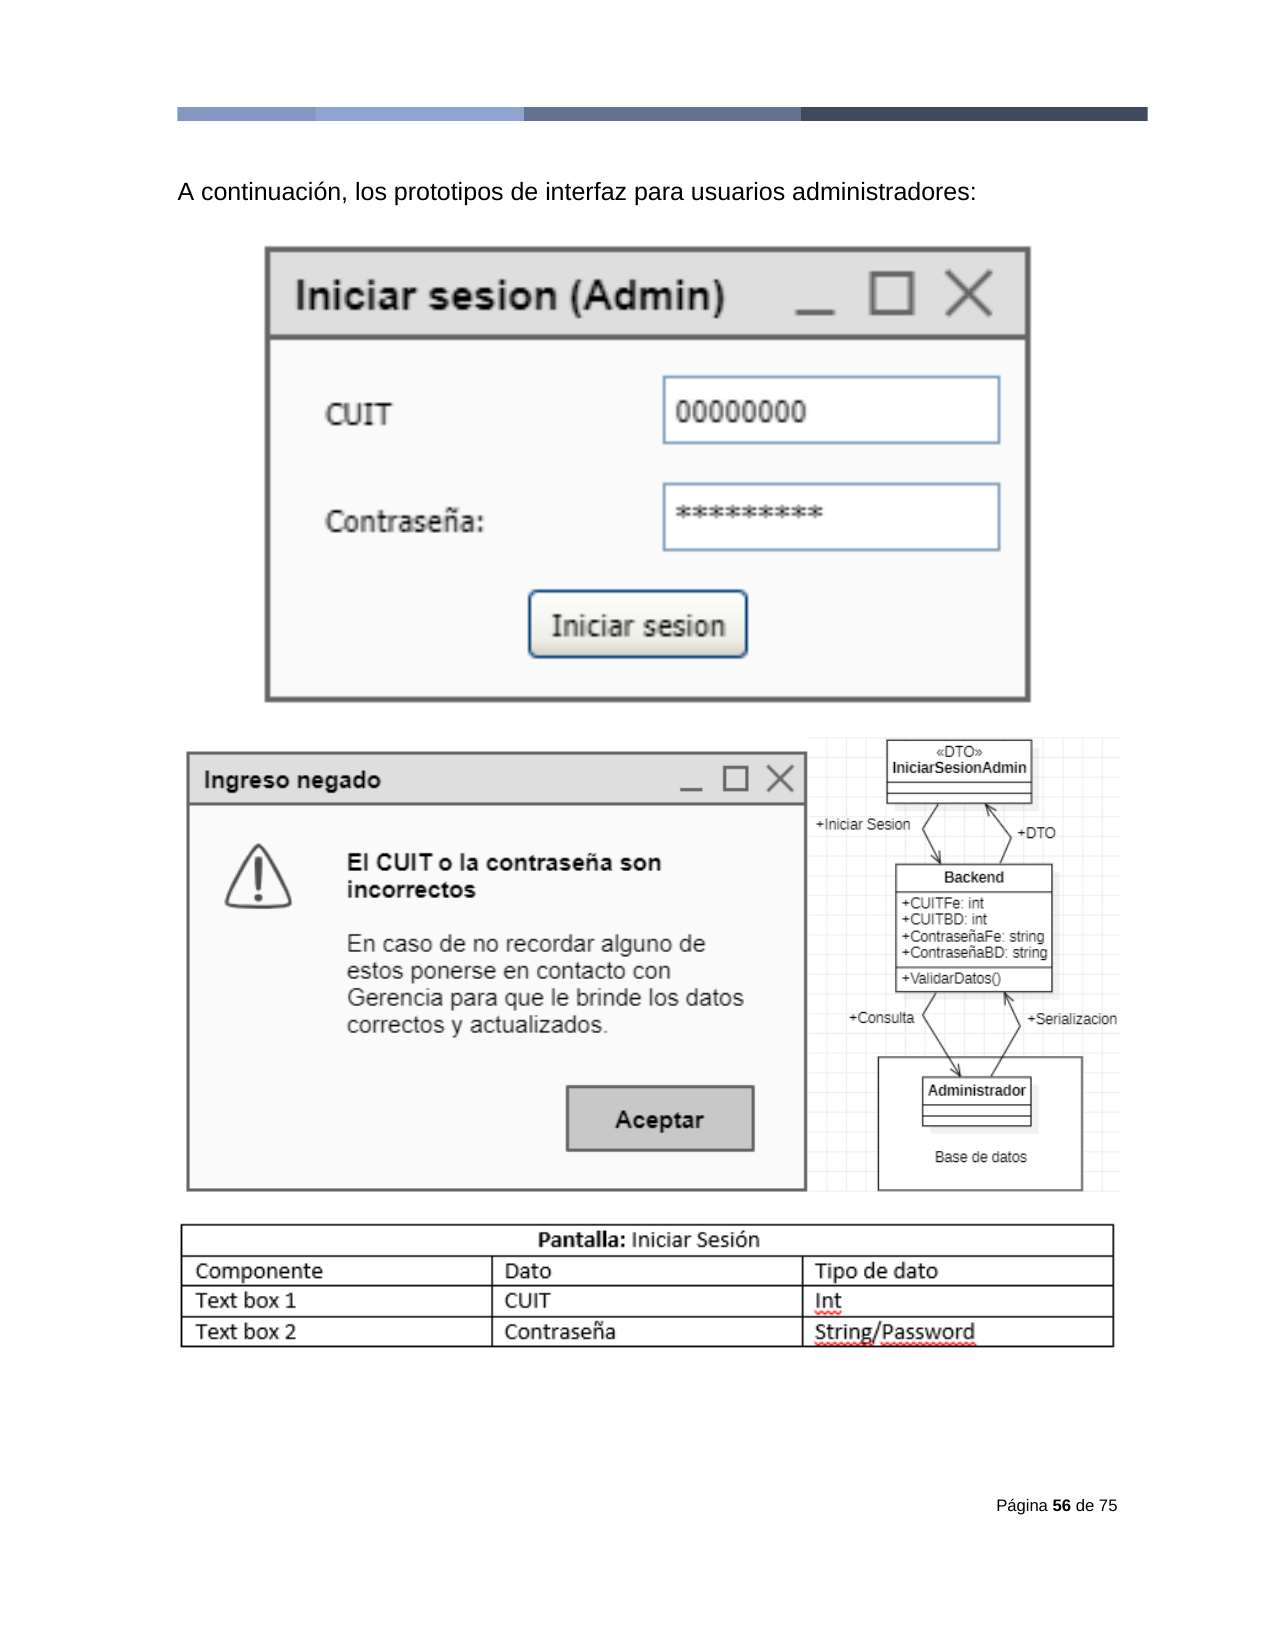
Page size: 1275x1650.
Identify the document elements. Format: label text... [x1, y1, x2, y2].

picture [177, 1218, 1118, 1355]
picture [184, 737, 1120, 1192]
text A continuación, los prototipos de interfaz para usuarios administradores: [177, 177, 1127, 206]
picture [262, 232, 1043, 712]
